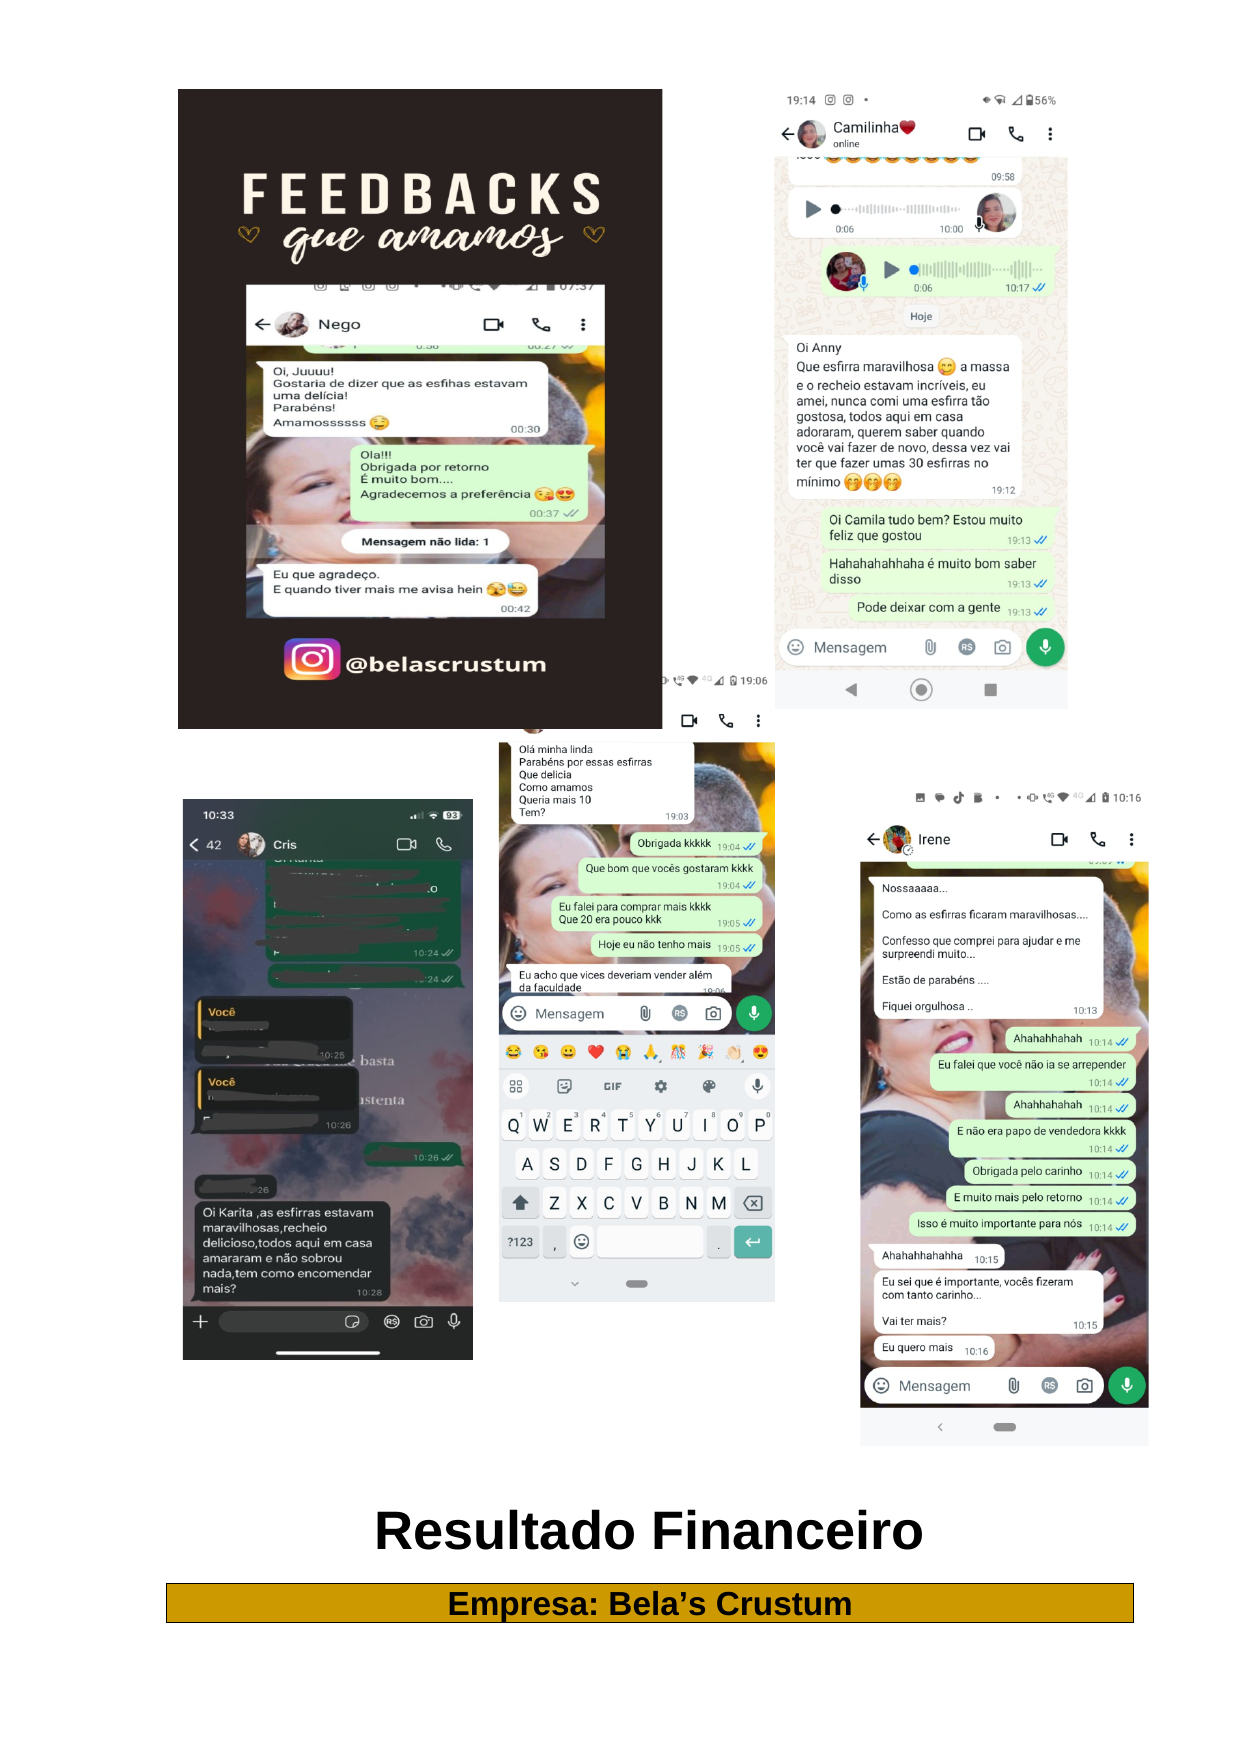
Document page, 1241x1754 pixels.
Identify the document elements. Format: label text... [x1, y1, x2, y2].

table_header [167, 1584, 1133, 1622]
text Resultado Financeiro [177, 1499, 1122, 1561]
picture [860, 772, 1149, 1446]
picture [182, 799, 473, 1360]
picture [178, 88, 1068, 1302]
